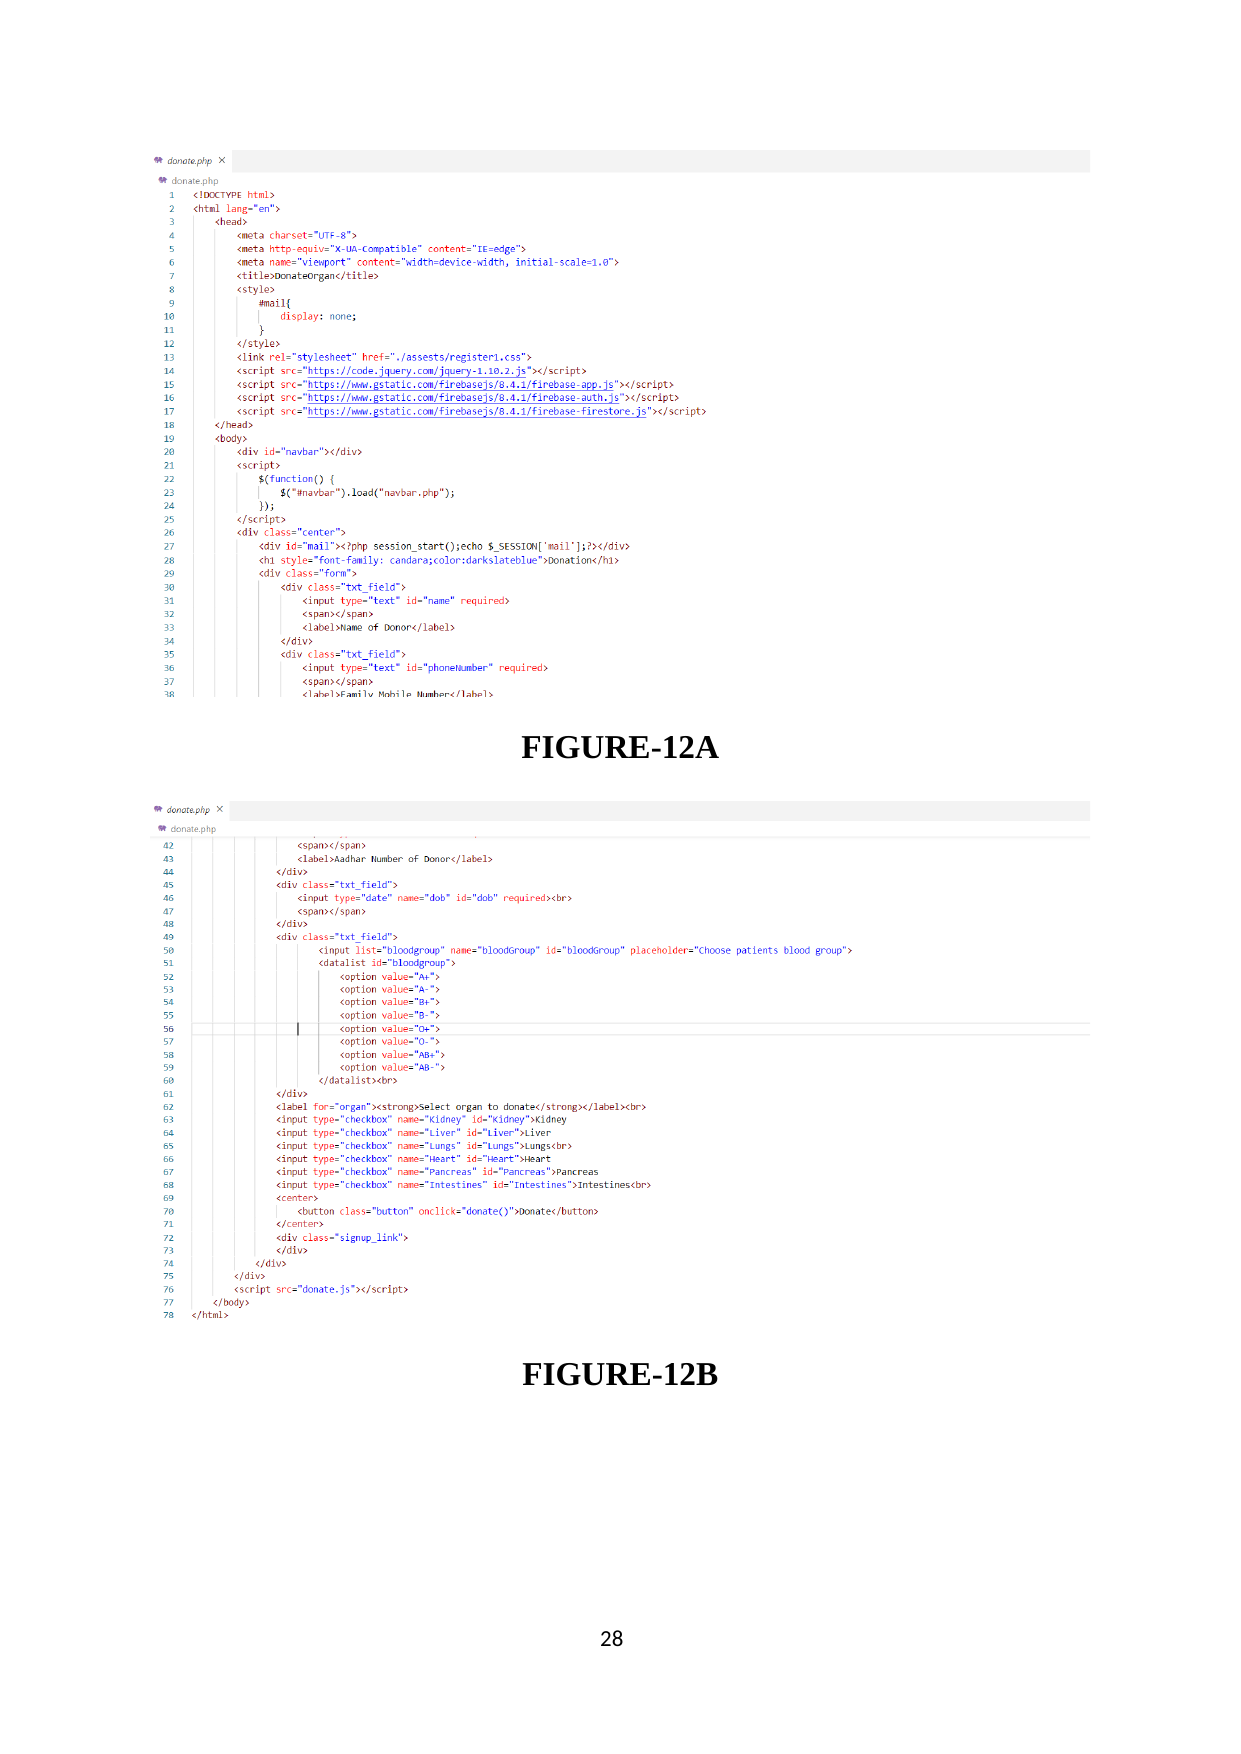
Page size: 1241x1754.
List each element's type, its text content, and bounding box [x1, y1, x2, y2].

text FIGURE-12A [150, 727, 1090, 765]
text FIGURE-12B [150, 1354, 1090, 1393]
picture [150, 150, 1091, 697]
picture [150, 801, 1091, 1324]
